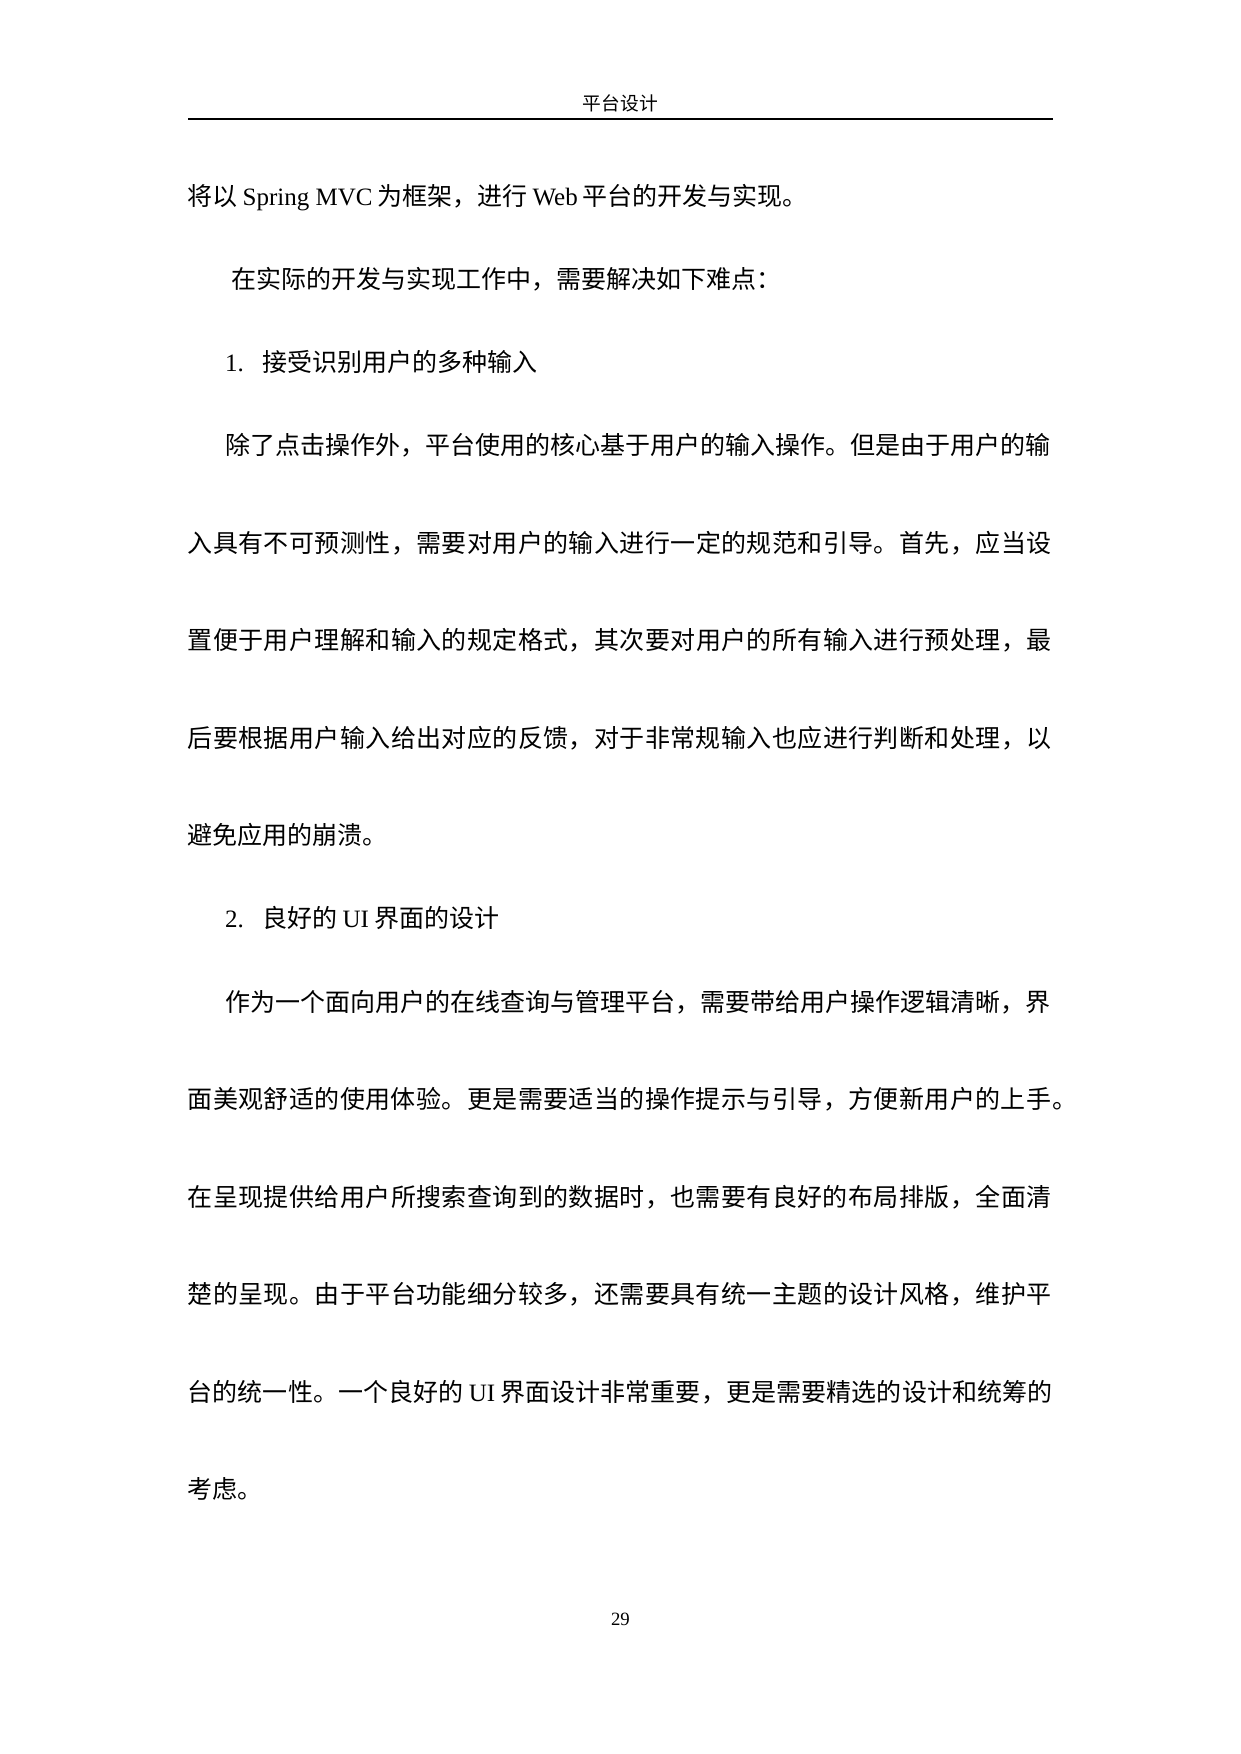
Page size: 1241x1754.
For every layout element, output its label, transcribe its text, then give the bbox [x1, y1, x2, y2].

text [187, 162, 1053, 227]
text 在实际的开发与实现工作中，需要解决如下难点： [187, 245, 1053, 310]
list 除了点击操作外，平台使用的核心基于用户的输入操作。但是由于用户的输入具有不可预测性，需要对用户的输入进行一定的规范和引导。首先，应当设置便于用户理解和输入的规定格式，其次要对用户的所有输入进行预处理，最后要根据用户输入给出对应的反馈，对于非常规输入也应进行判断和处理，以避免应用的崩溃。 [187, 411, 1053, 866]
text 作为一个面向用户的在线查询与管理平台，需要带给用户操作逻辑清晰，界面美观舒适的使用体验。更是需要适当的操作提示与引导，方便新用户的上手。在呈现提供给用户所搜索查询到的数据时，也需要有良好的布局排版，全面清楚的呈现。由于平台功能细分较多，还需要具有统一主题的设计风格，维护平台的统一性。一个良好的UI界面设计非常重要，更是需要精选的设计和统筹的考虑。 [187, 968, 1053, 1520]
list 接受识别用户的多种输入 [225, 328, 1053, 393]
list 良好的UI界面的设计 [225, 884, 1053, 949]
